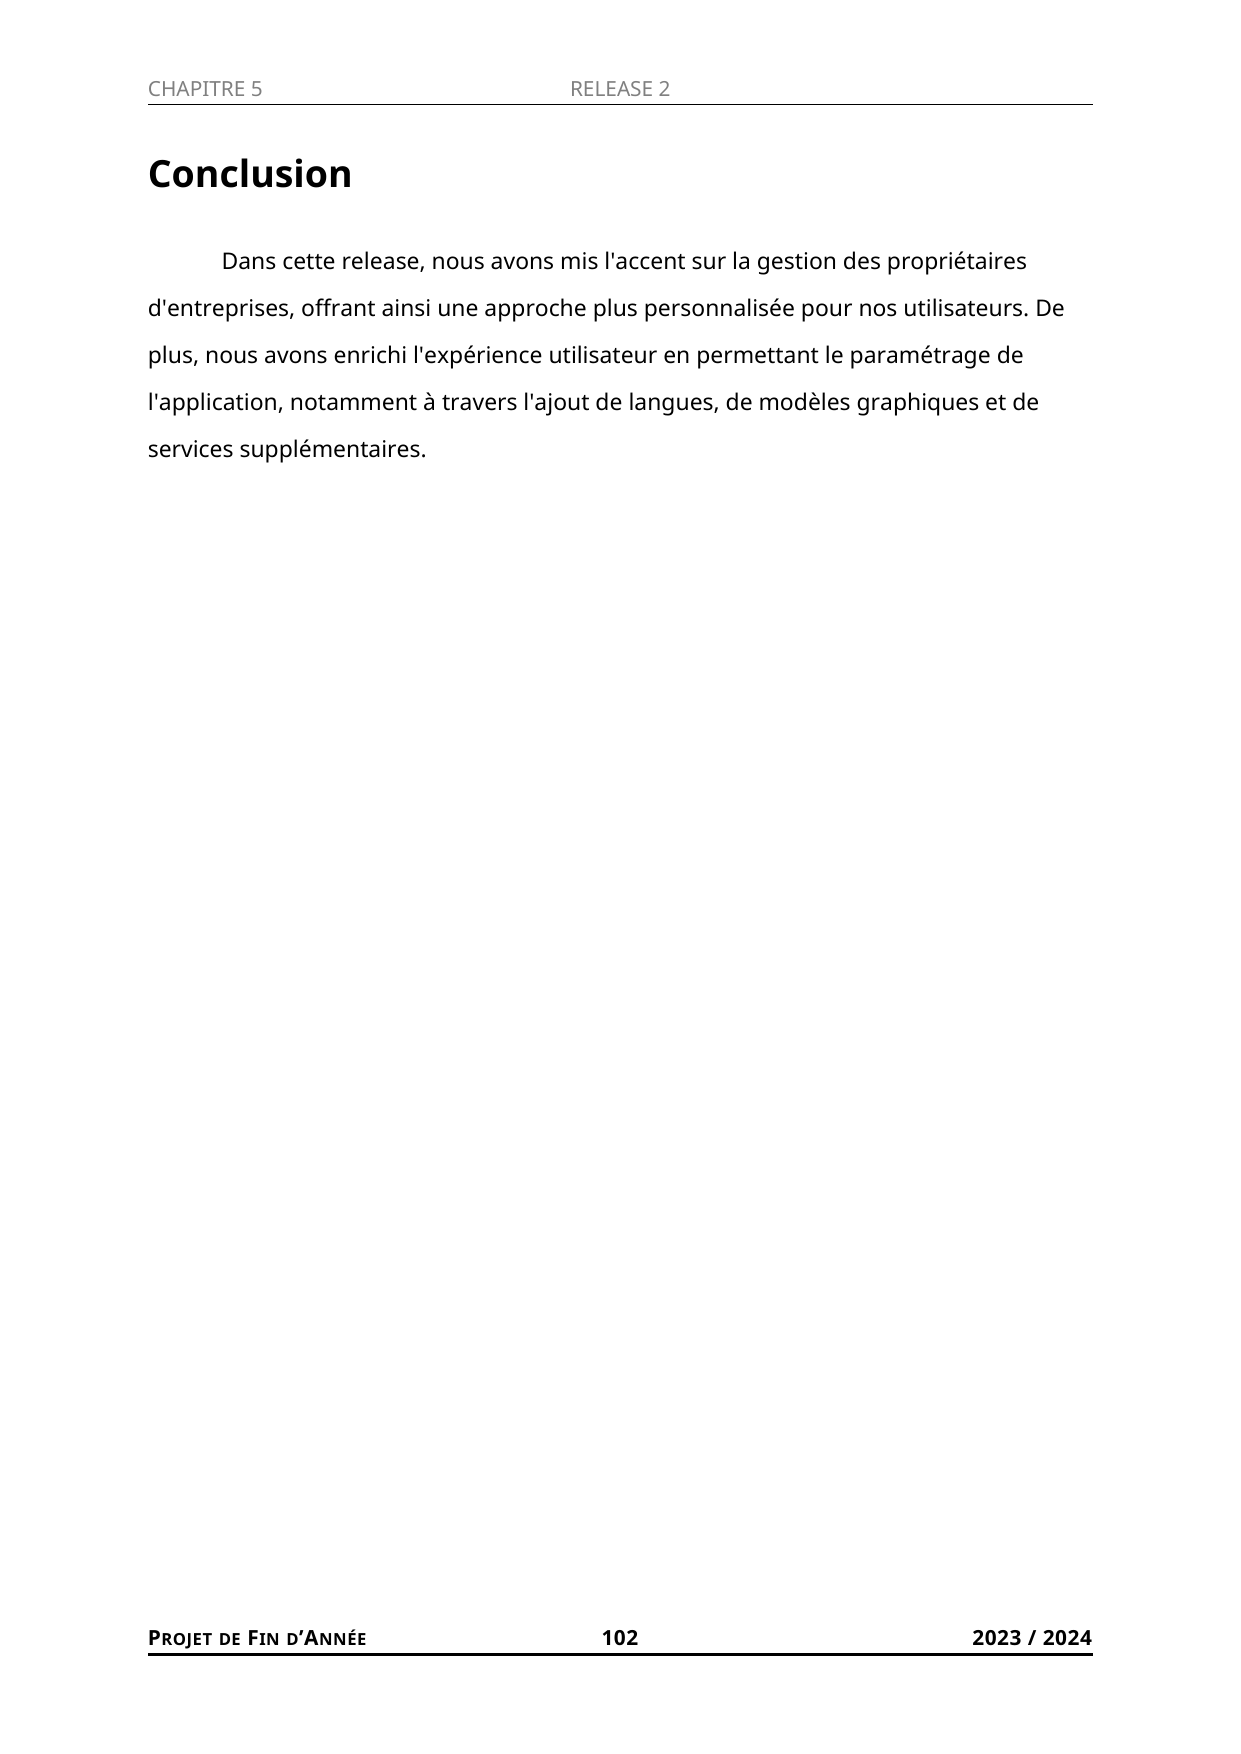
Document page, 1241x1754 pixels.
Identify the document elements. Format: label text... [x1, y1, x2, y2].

text Dans cette release, nous avons mis l'accent sur la gestion des propriétaires d'entreprises, offrant ainsi une approche plus personnalisée pour nos utilisateurs. De plus, nous avons enrichi l'expérience utilisateur en permettant le paramétrage de l'application, notamment à travers l'ajout de langues, de modèles graphiques et de services supplémentaires. [148, 245, 1093, 464]
text Conclusion [148, 148, 1093, 199]
